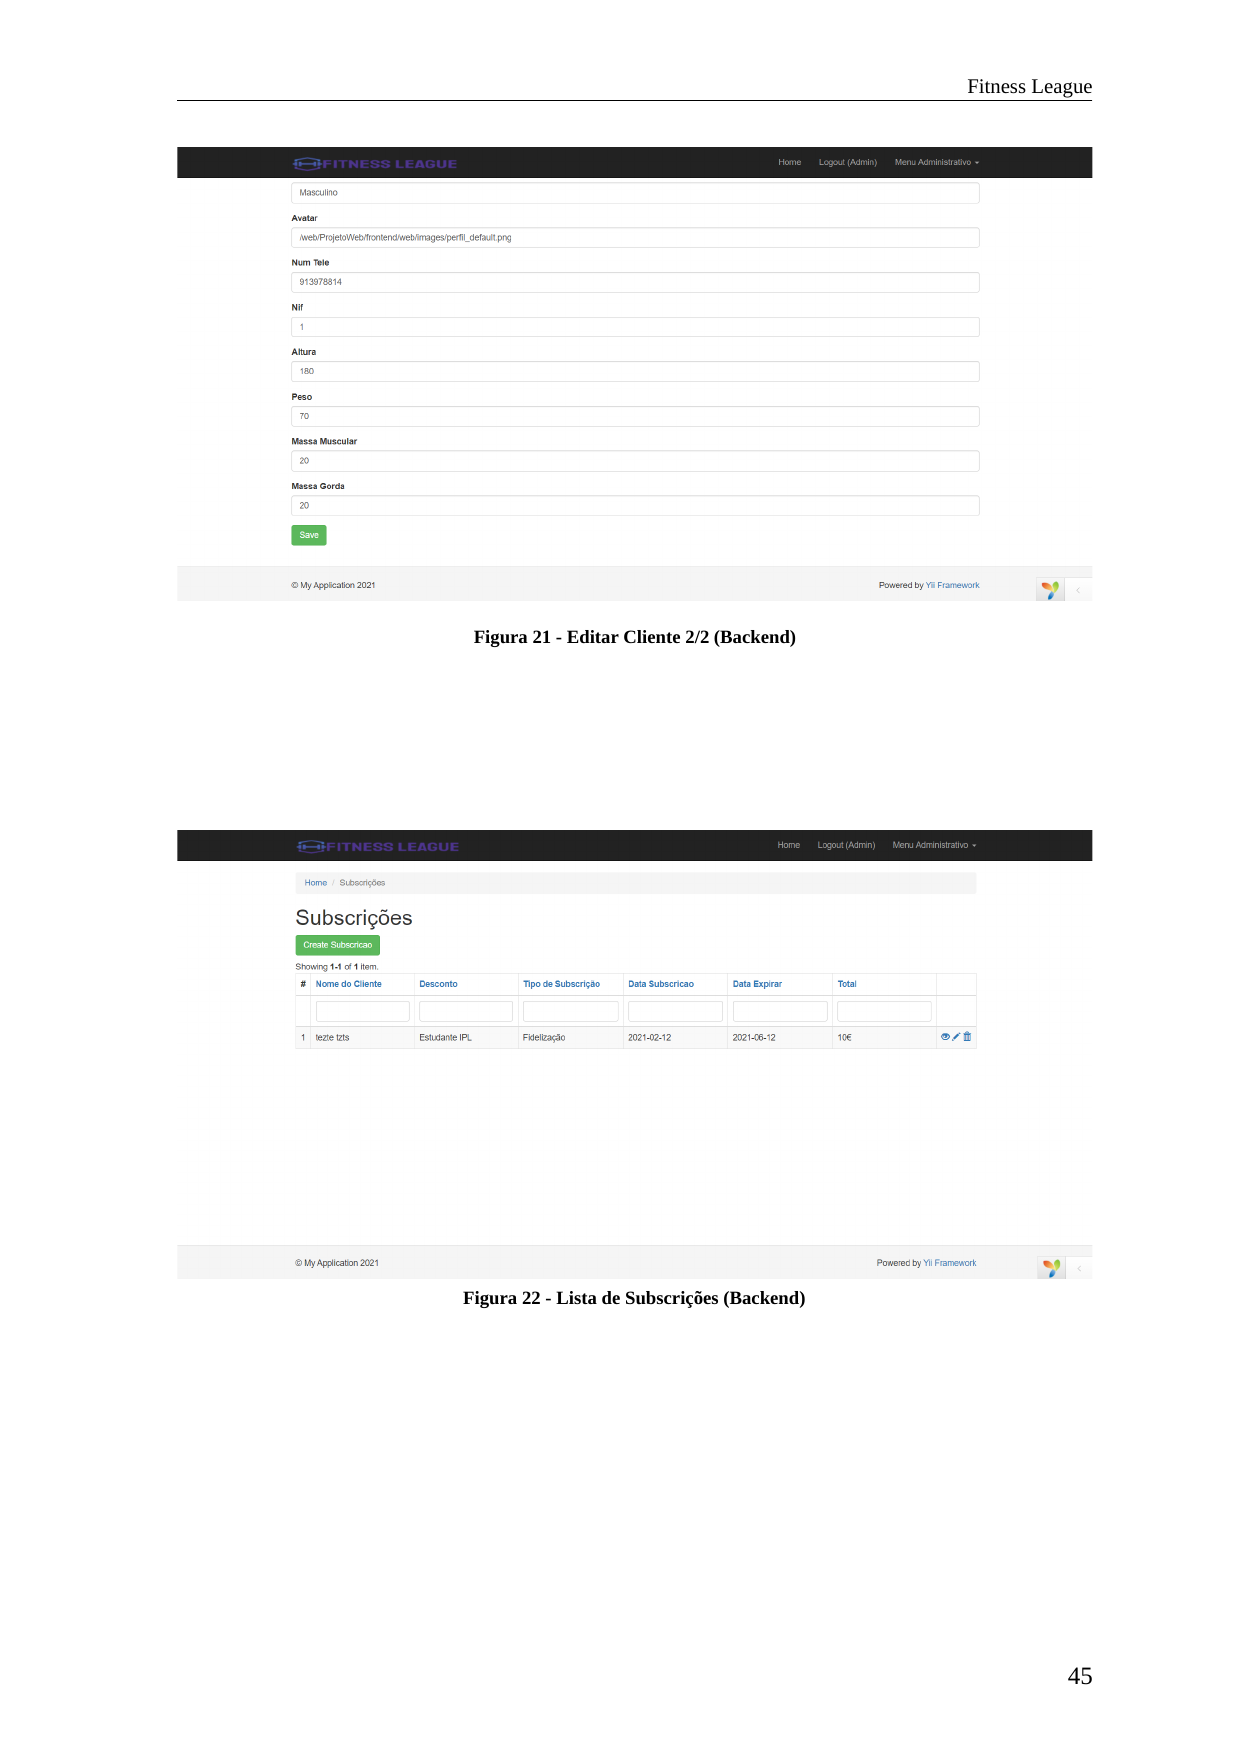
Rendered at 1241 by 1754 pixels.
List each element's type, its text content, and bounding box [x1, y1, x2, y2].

picture [177, 830, 1093, 1279]
picture [177, 147, 1093, 601]
